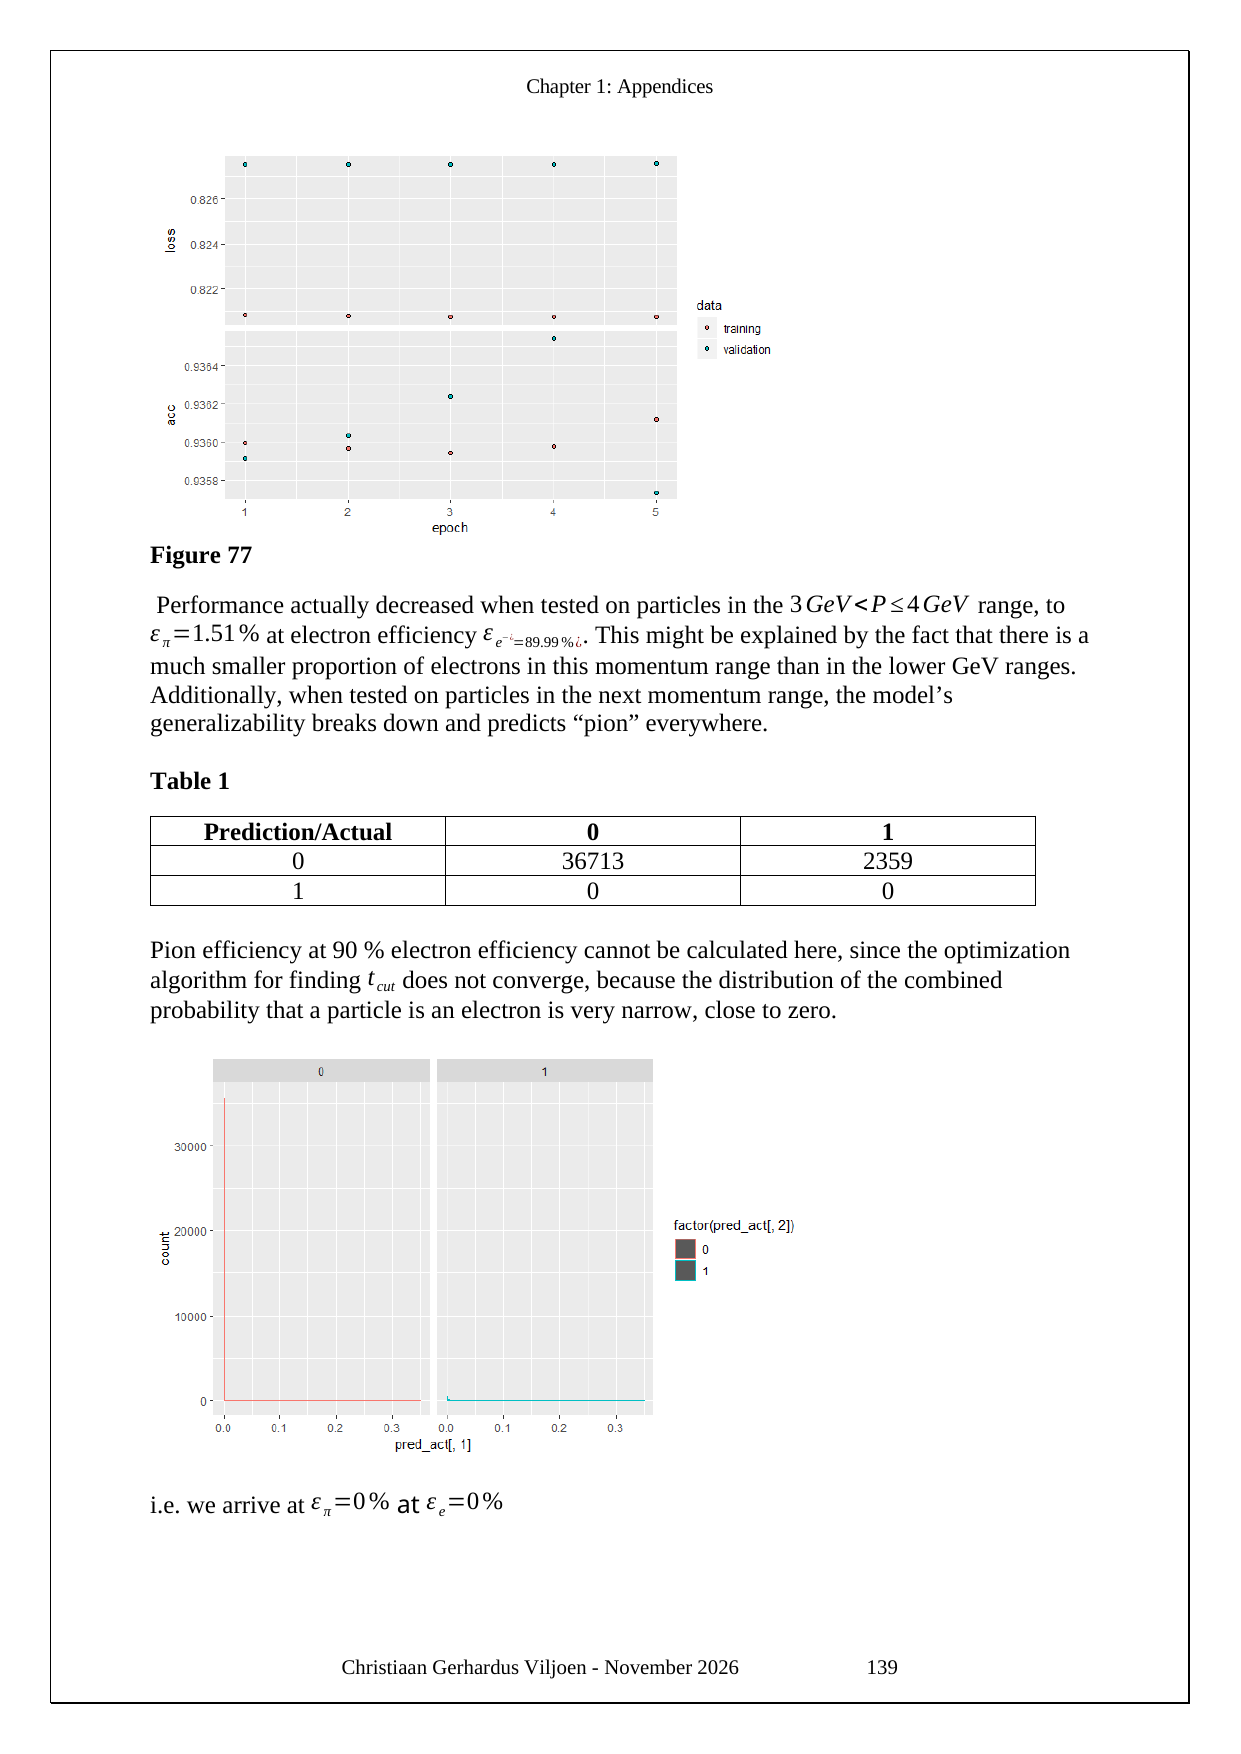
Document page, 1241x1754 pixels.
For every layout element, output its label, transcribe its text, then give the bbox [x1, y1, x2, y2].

table_cell 1 [151, 876, 445, 905]
table_header 0 [446, 817, 740, 845]
table_cell 36713 [446, 846, 740, 875]
text Table 1 [150, 766, 1089, 795]
table_cell 2359 [741, 846, 1035, 875]
text Pion efficiency at 90 % electron efficiency cannot be calculated here, since the optimization algorithm for finding does not converge, because the distribution of the combined probability that a particle is an electron is very narrow, close to zero. [150, 935, 1089, 1024]
text Performance actually decreased when tested on particles in the range, to at electron efficiency . This might be explained by the fact that there is a much smaller proportion of electrons in this momentum range than in the lower GeV ranges. Additionally, when tested on particles in the next momentum range, the model’s generalizability breaks down and predicts “pion” everywhere. [150, 590, 1089, 737]
table_header Prediction/Actual [151, 817, 445, 845]
text Figure 77 [150, 541, 1089, 569]
picture [150, 1052, 808, 1458]
picture [150, 150, 783, 541]
table_cell 0 [741, 876, 1035, 905]
table_cell 0 [446, 876, 740, 905]
table_cell 0 [151, 846, 445, 875]
text i.e. we arrive at at [150, 1487, 1089, 1521]
table_header 1 [741, 817, 1035, 845]
